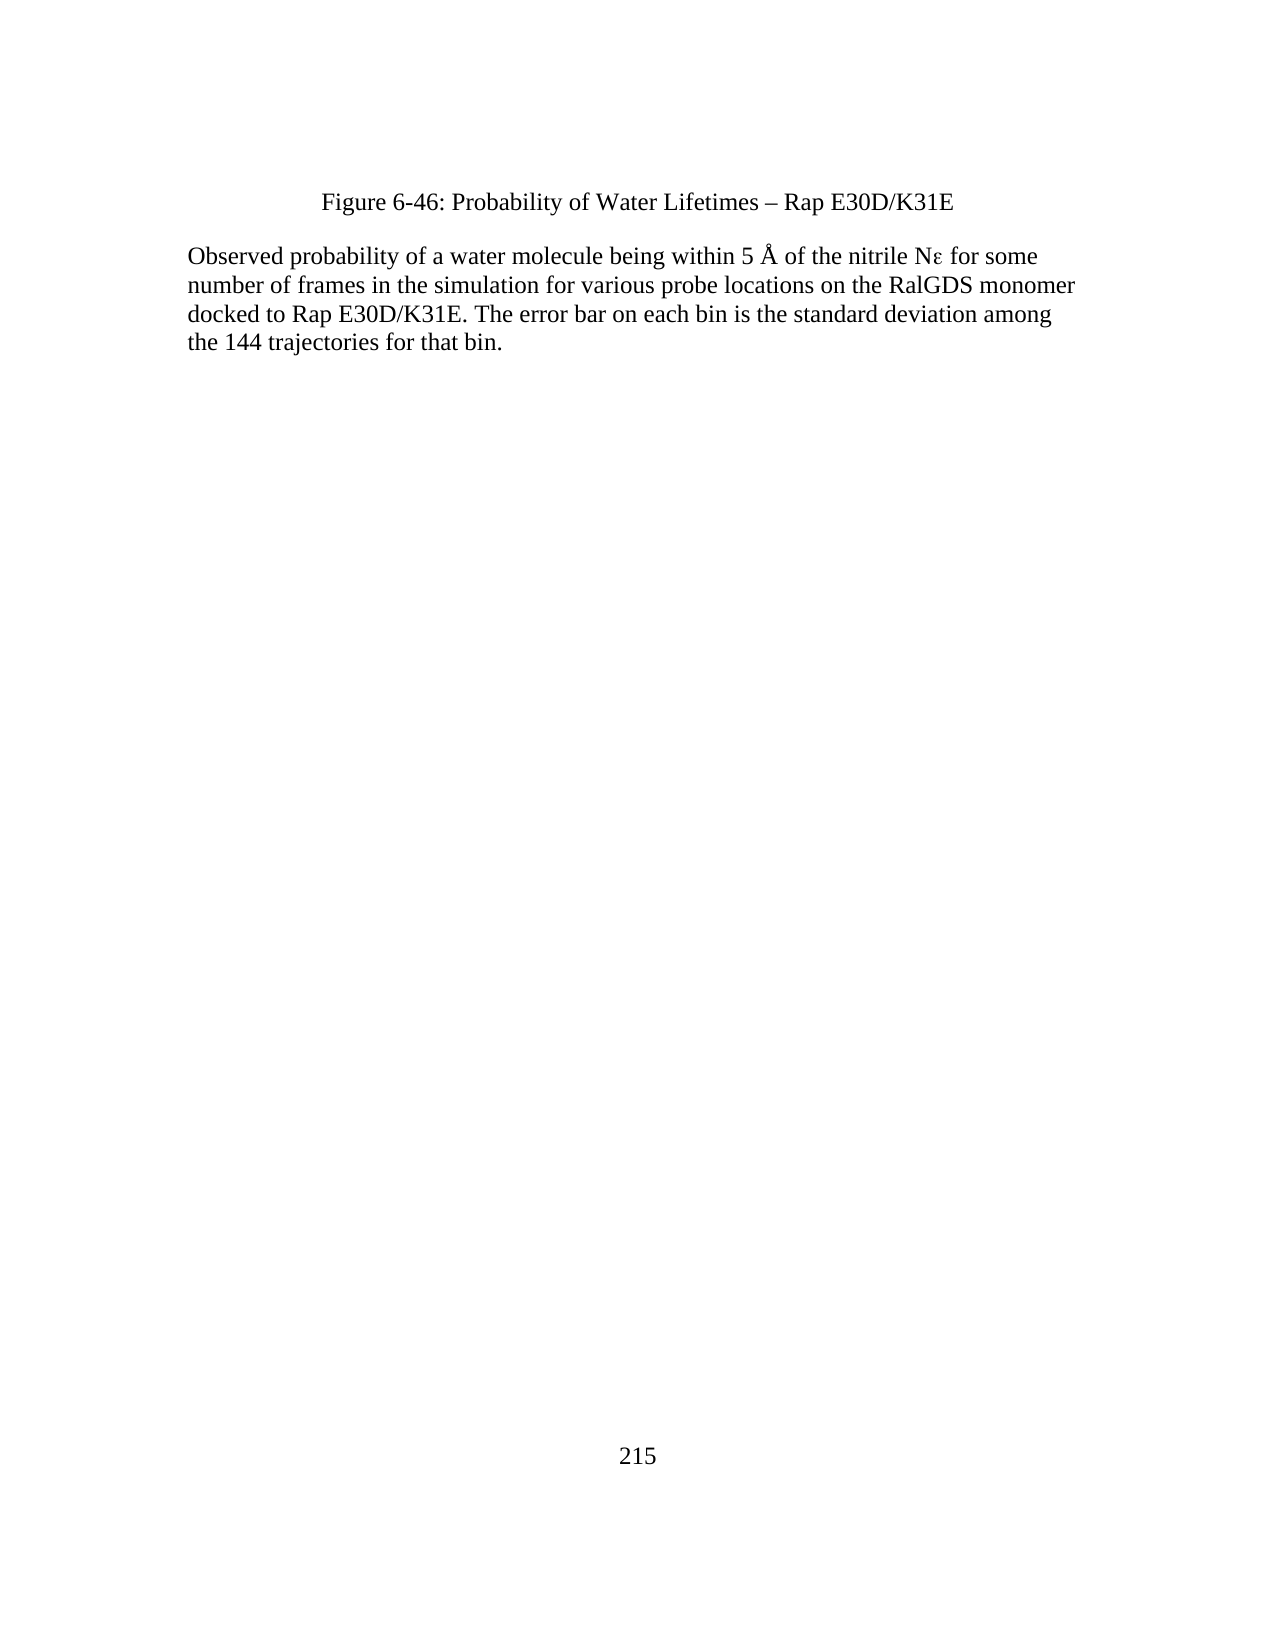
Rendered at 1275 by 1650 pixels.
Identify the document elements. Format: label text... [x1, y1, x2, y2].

text Observed probability of a water molecule being within 5 Å of the nitrile N for some number of frames in the simulation for various probe locations on the RalGDS monomer docked to Rap E30D/K31E. The error bar on each bin is the standard deviation among the 144 trajectories for that bin. [187, 241, 1087, 356]
